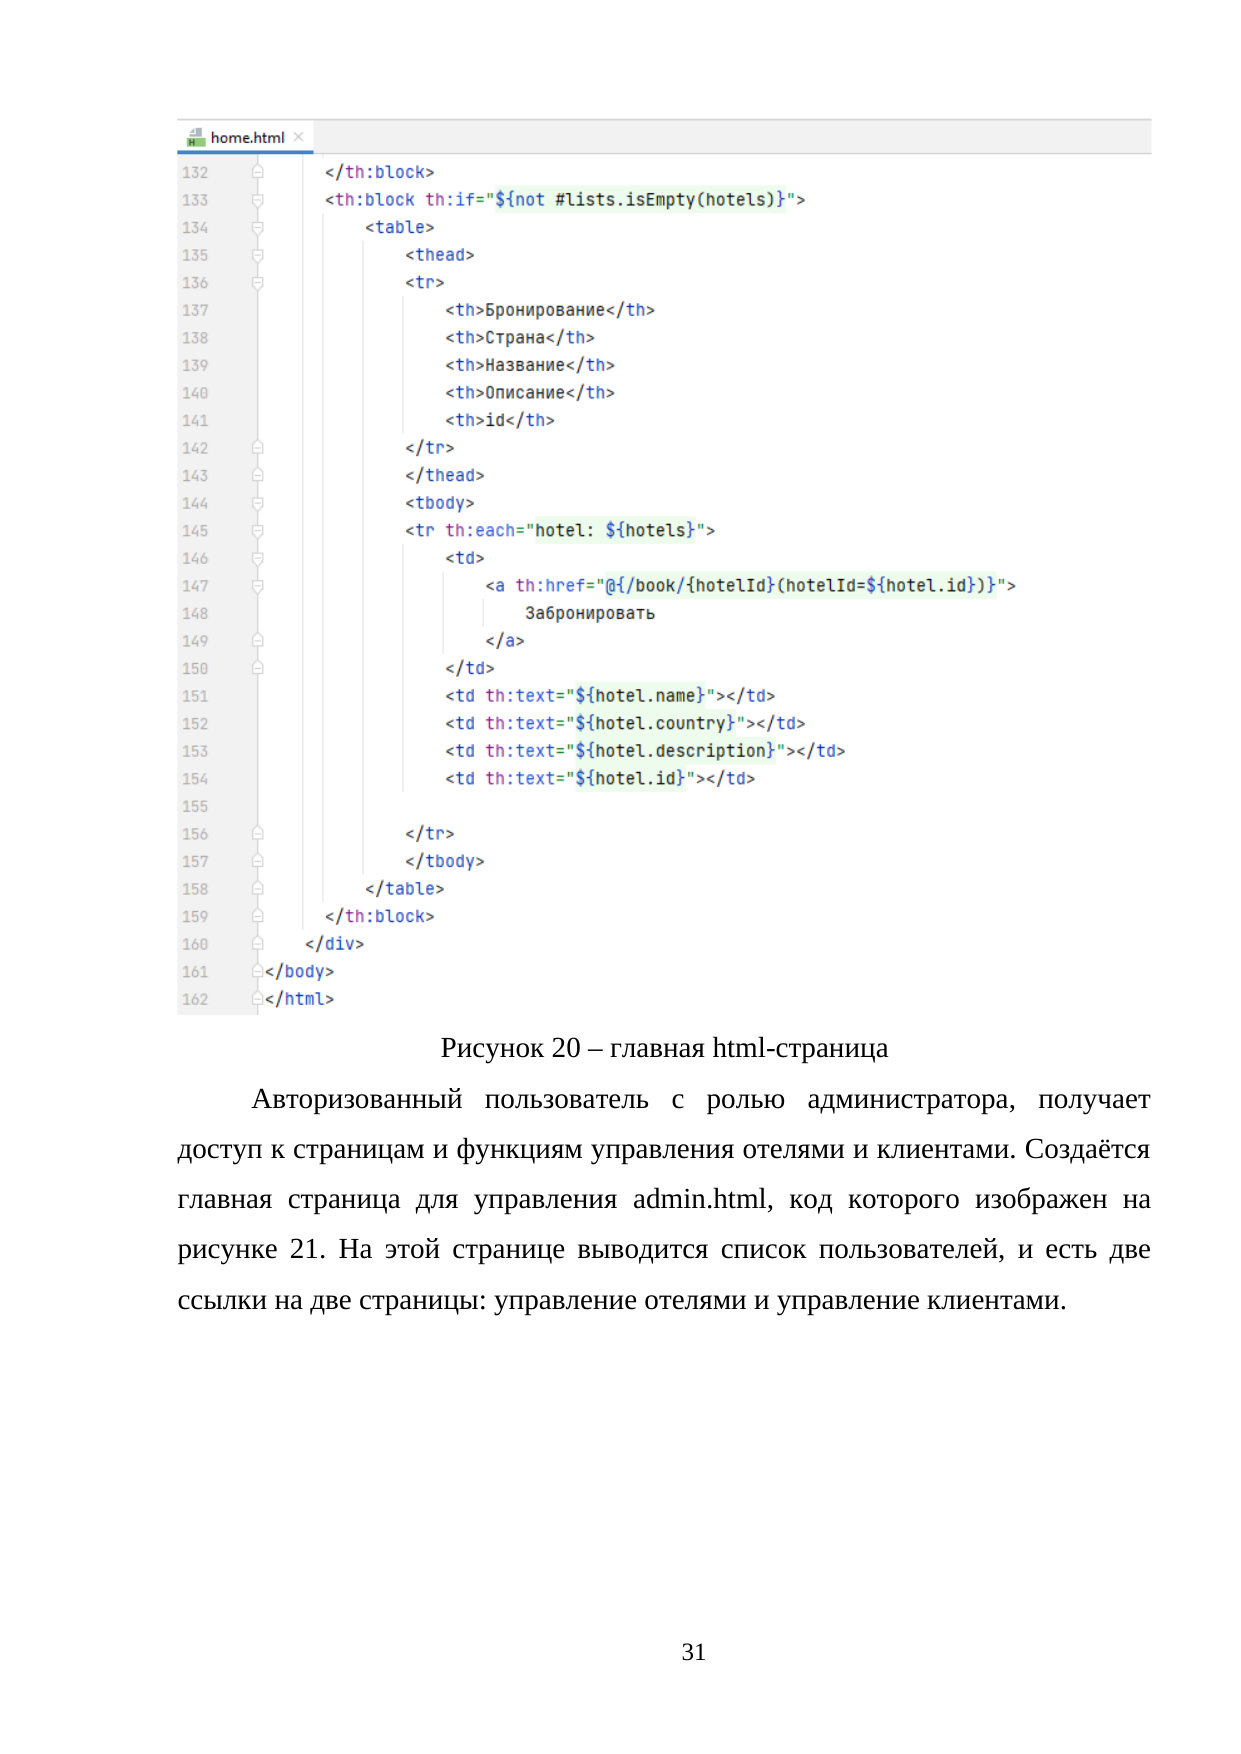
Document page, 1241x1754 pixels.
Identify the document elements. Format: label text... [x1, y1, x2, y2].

text Рисунок 20 – главная html-страница [177, 1030, 1152, 1063]
picture [177, 118, 1152, 1015]
text Авторизованный пользователь с ролью администратора, получает доступ к страницам и функциям управления отелями и клиентами. Создаётся главная страница для управления admin.html, код которого изображен на рисунке 21. На этой странице выводится список пользователей, и есть две ссылки на две страницы: управление отелями и управление клиентами. [177, 1081, 1152, 1316]
